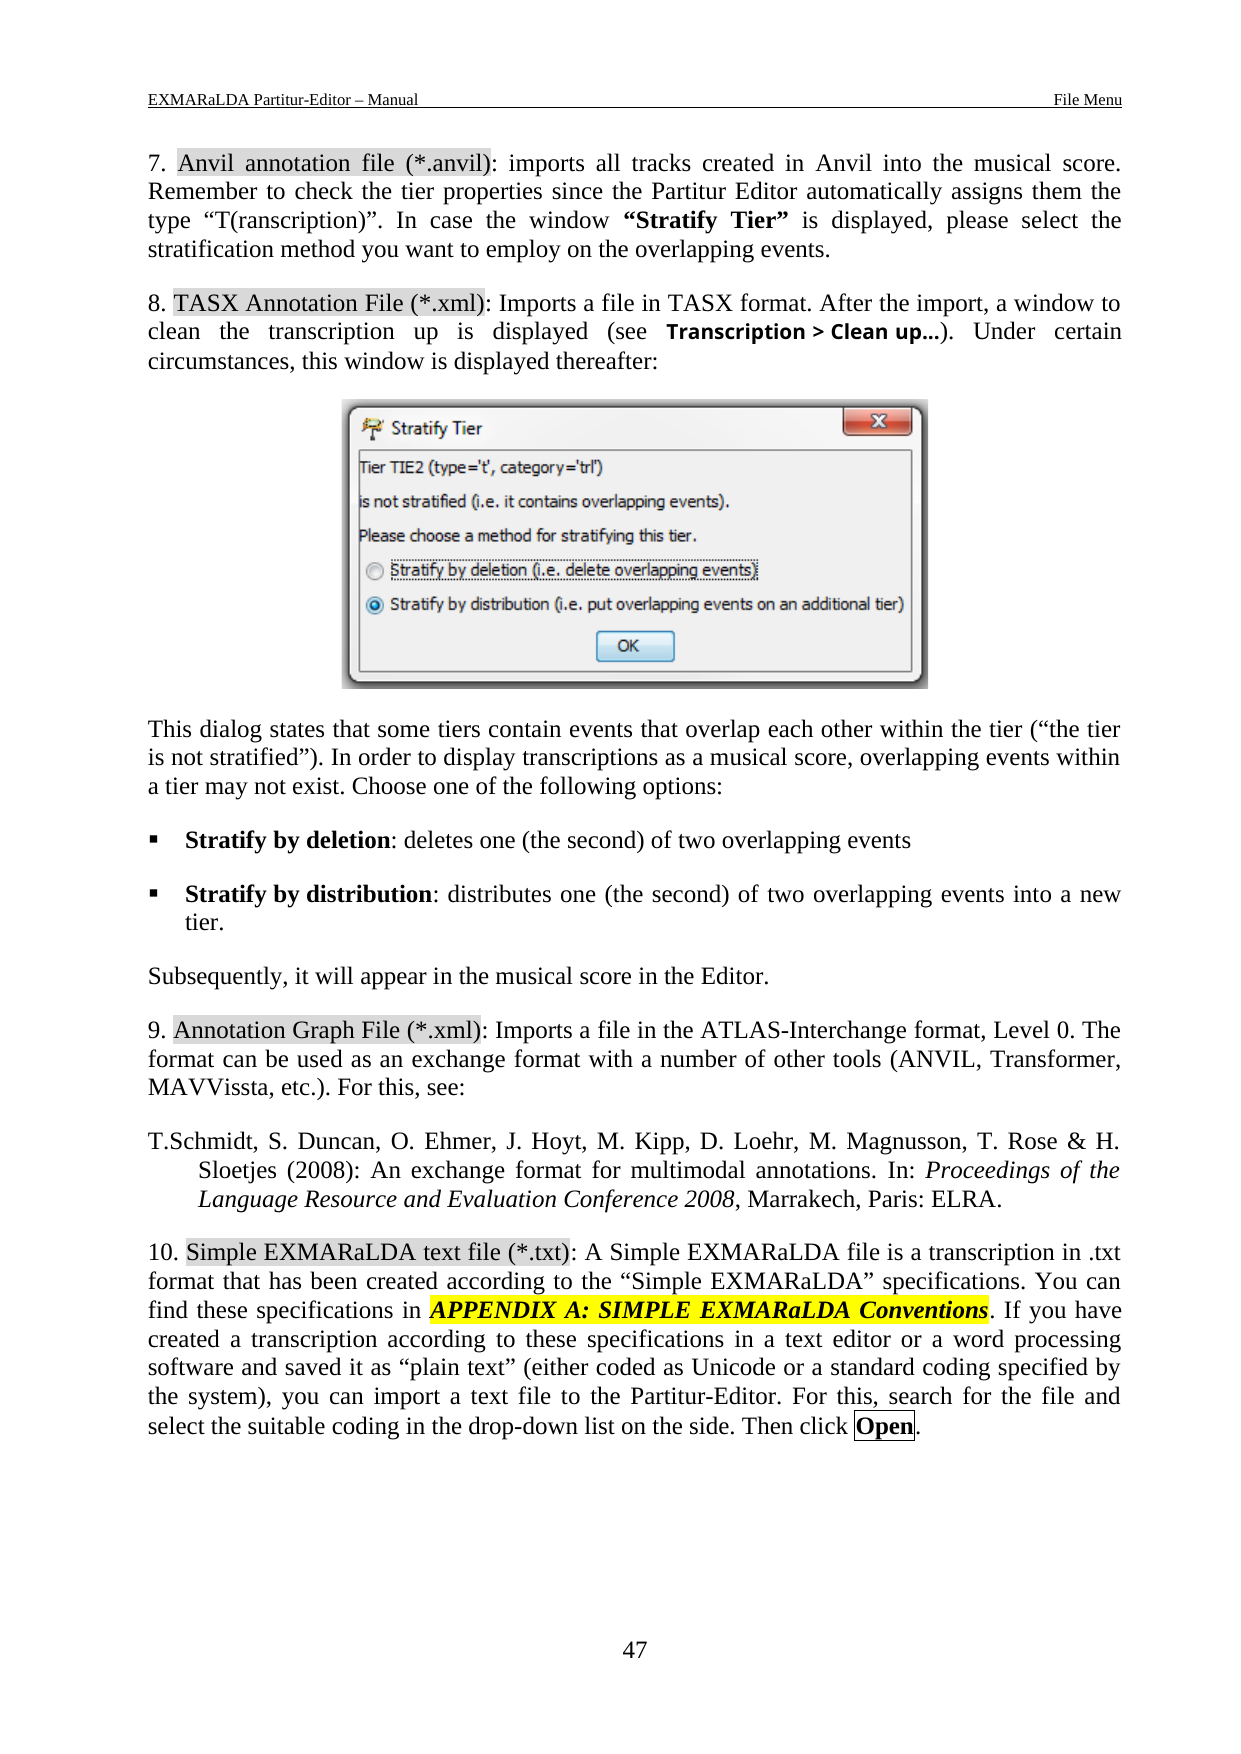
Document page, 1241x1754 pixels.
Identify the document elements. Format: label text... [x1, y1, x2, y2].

text This dialog states that some tiers contain events that overlap each other within the tier (“the tier is not stratified”). In order to display transcriptions as a musical score, overlapping events within a tier may not exist. Choose one of the following options: [148, 714, 1122, 800]
text Stratify by deletion: deletes one (the second) of two overlapping events [148, 825, 1122, 854]
list T.Schmidt, S. Duncan, O. Ehmer, J. Hoyt, M. Kipp, D. Loehr, M. Magnusson, T. Rose & H. Sloetjes (2008): An exchange format for multimodal annotations. In: Proceedings of the Language Resource and Evaluation Conference 2008, Marrakech, Paris: ELRA. [148, 1126, 1122, 1212]
text Subsequently, it will appear in the musical score in the Editor. [148, 961, 1122, 990]
picture [341, 399, 929, 689]
text 8. TASX Annotation File (*.xml): Imports a file in TASX format. After the import, a window to clean the transcription up is displayed (see Transcription > Clean up...). Under certain circumstances, this window is displayed thereafter: [148, 288, 1122, 374]
text 9. Annotation Graph File (*.xml): Imports a file in the ATLAS-Interchange format, Level 0. The format can be used as an exchange format with a number of other tools (ANVIL, Transformer, MAVVissta, etc.). For this, see: [148, 1015, 1122, 1101]
text Stratify by distribution: distributes one (the second) of two overlapping events into a new tier. [148, 879, 1122, 936]
text 10. Simple EXMARaLDA text file (*.txt): A Simple EXMARaLDA file is a transcription in .txt format that has been created according to the “Simple EXMARaLDA” specifications. You can find these specifications in Appendix A: Simple EXMARaLDA Conventions. If you have created a transcription according to these specifications in a text editor or a word processing software and saved it as “plain text” (either coded as Unicode or a standard coding specified by the system), you can import a text file to the Partitur-Editor. For this, search for the file and select the suitable coding in the drop-down list on the side. Then click Open. [148, 1237, 1122, 1441]
text 7. Anvil annotation file (*.anvil): imports all tracks created in Anvil into the musical score. Remember to check the tier properties since the Partitur Editor automatically assigns them the type “T(ranscription)”. In case the window “Stratify Tier” is displayed, please select the stratification method you want to employ on the overlapping events. [148, 148, 1122, 263]
